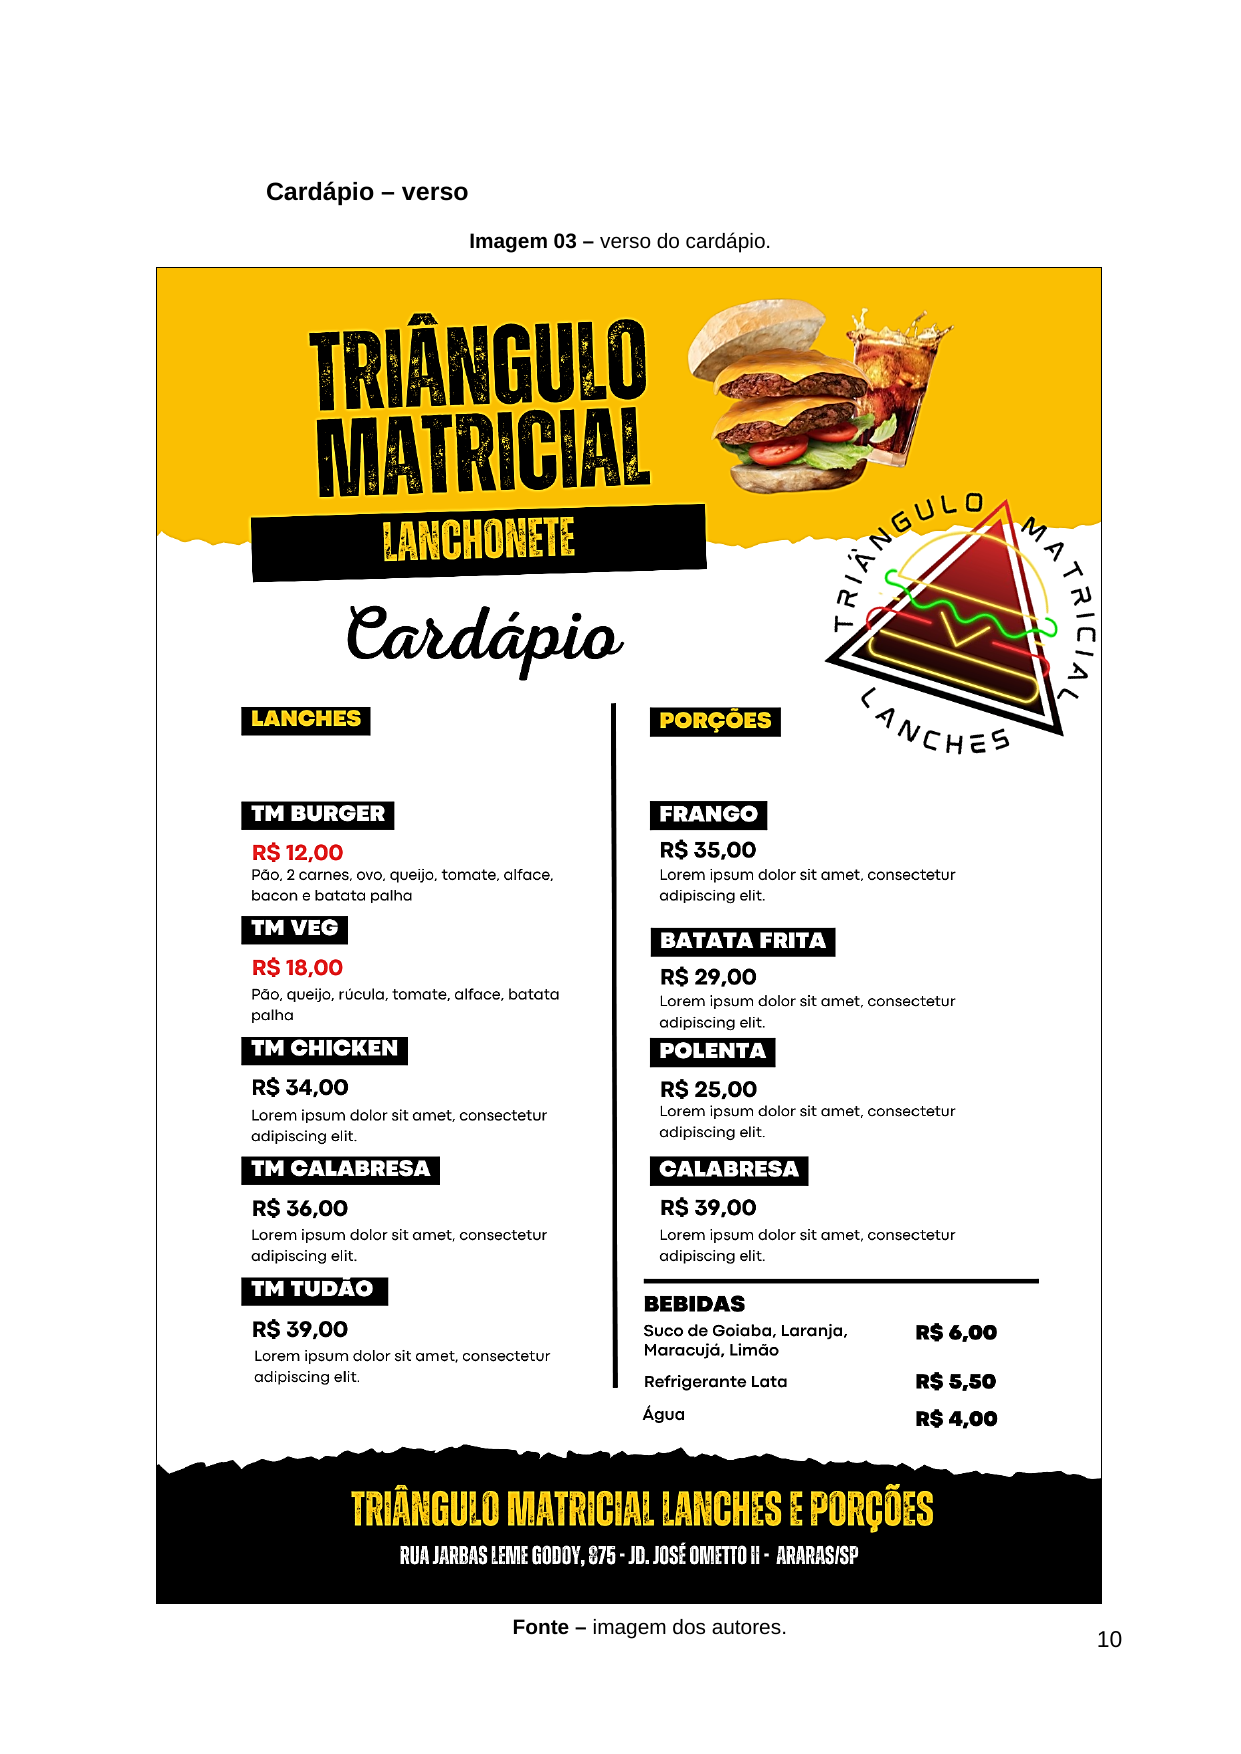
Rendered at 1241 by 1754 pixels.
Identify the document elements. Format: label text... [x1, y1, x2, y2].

text Cardápio – verso [177, 177, 1122, 206]
picture [157, 268, 1101, 1603]
